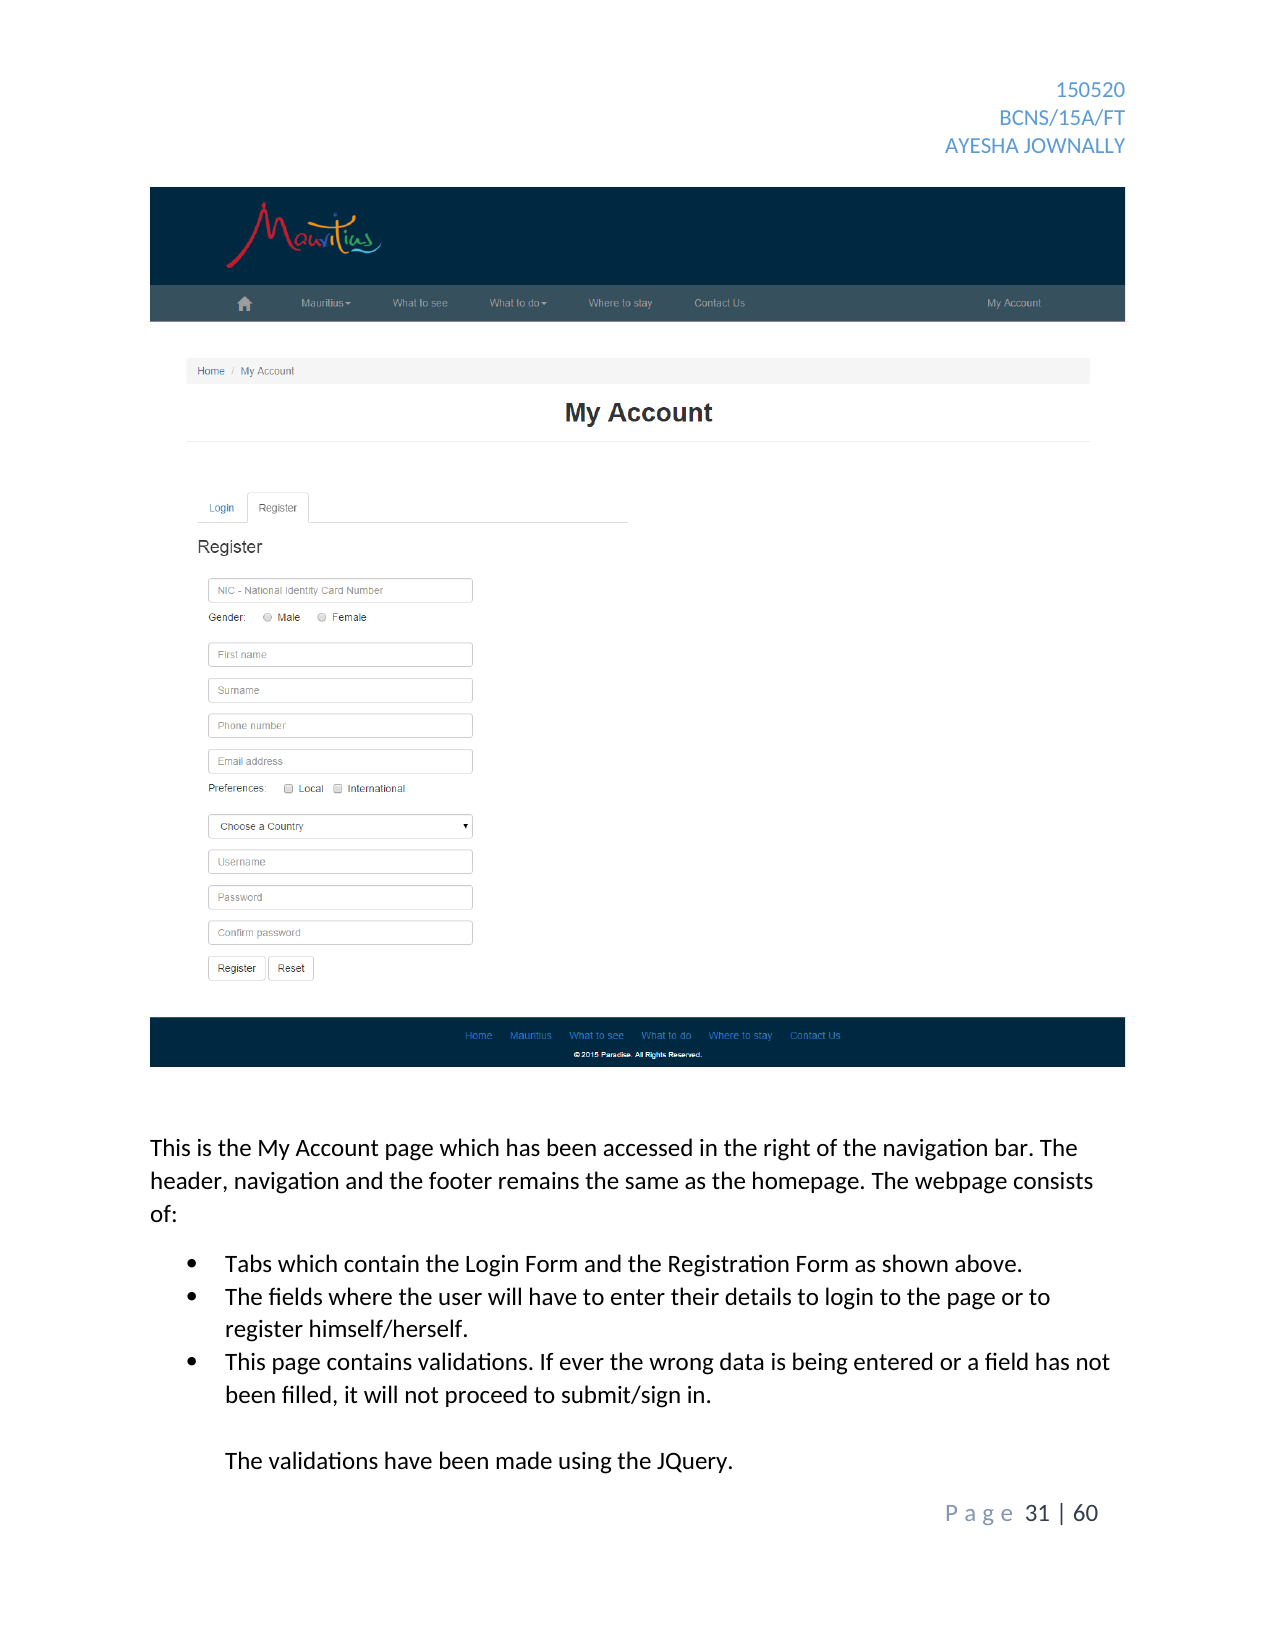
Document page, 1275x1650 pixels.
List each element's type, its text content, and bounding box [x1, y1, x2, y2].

list Tabs which contain the Login Form and the Registration Form as shown above. [187, 1248, 1125, 1278]
list This page contains validations. If ever the wrong data is being entered or a field has not been filled, it will not proceed to submit/sign in. [187, 1347, 1125, 1410]
picture [150, 323, 1125, 1016]
list The fields where the user will have to enter their details to login to the page or to register himself/herself. [187, 1281, 1125, 1344]
picture [150, 187, 1125, 320]
list The validations have been made using the JQuery. [225, 1445, 1125, 1476]
picture [150, 1019, 1125, 1067]
text This is the My Account page which has been accessed in the right of the navigation bar. The header, navigation and the footer remains the same as the homepage. The webpage consists of: [150, 1132, 1125, 1229]
